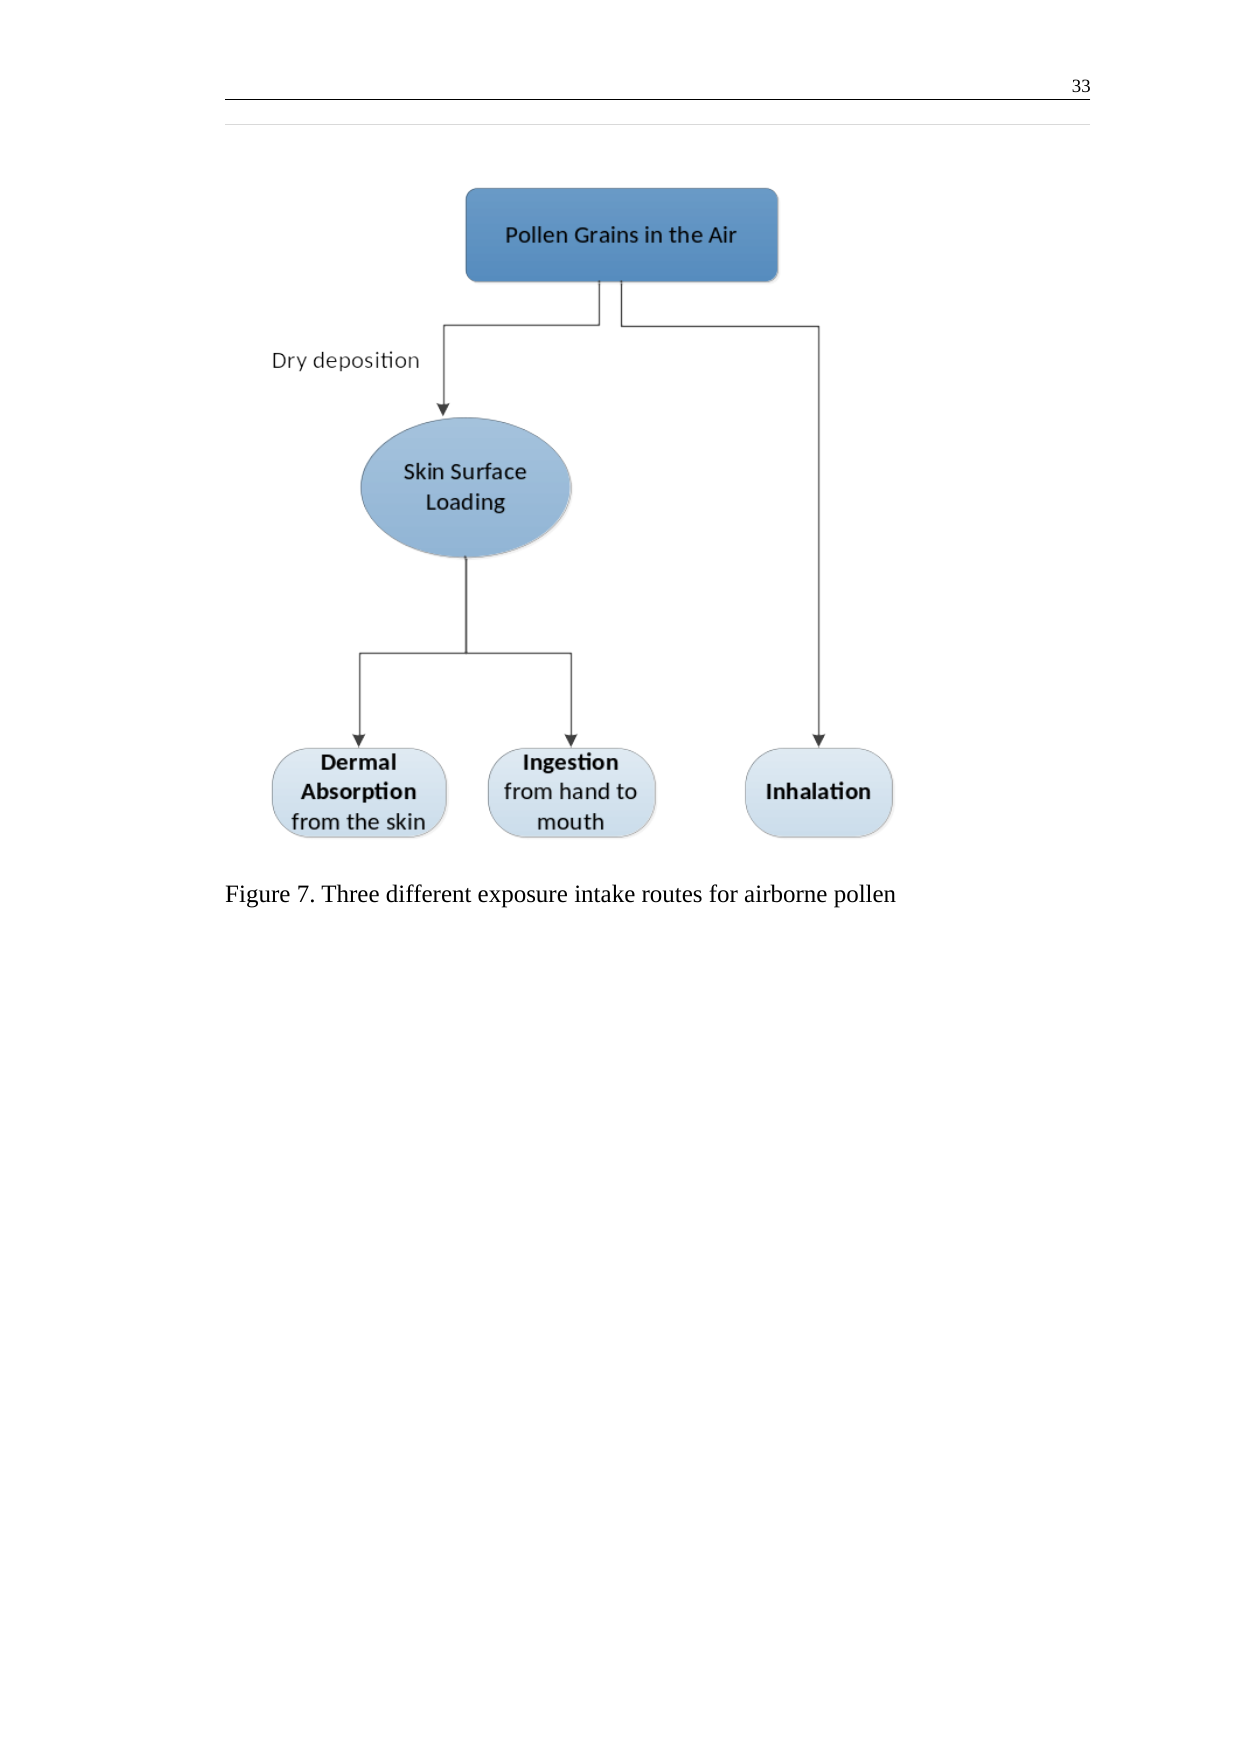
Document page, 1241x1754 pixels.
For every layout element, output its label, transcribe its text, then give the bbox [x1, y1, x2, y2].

text Figure 7. Three different exposure intake routes for airborne pollen [225, 879, 1090, 908]
